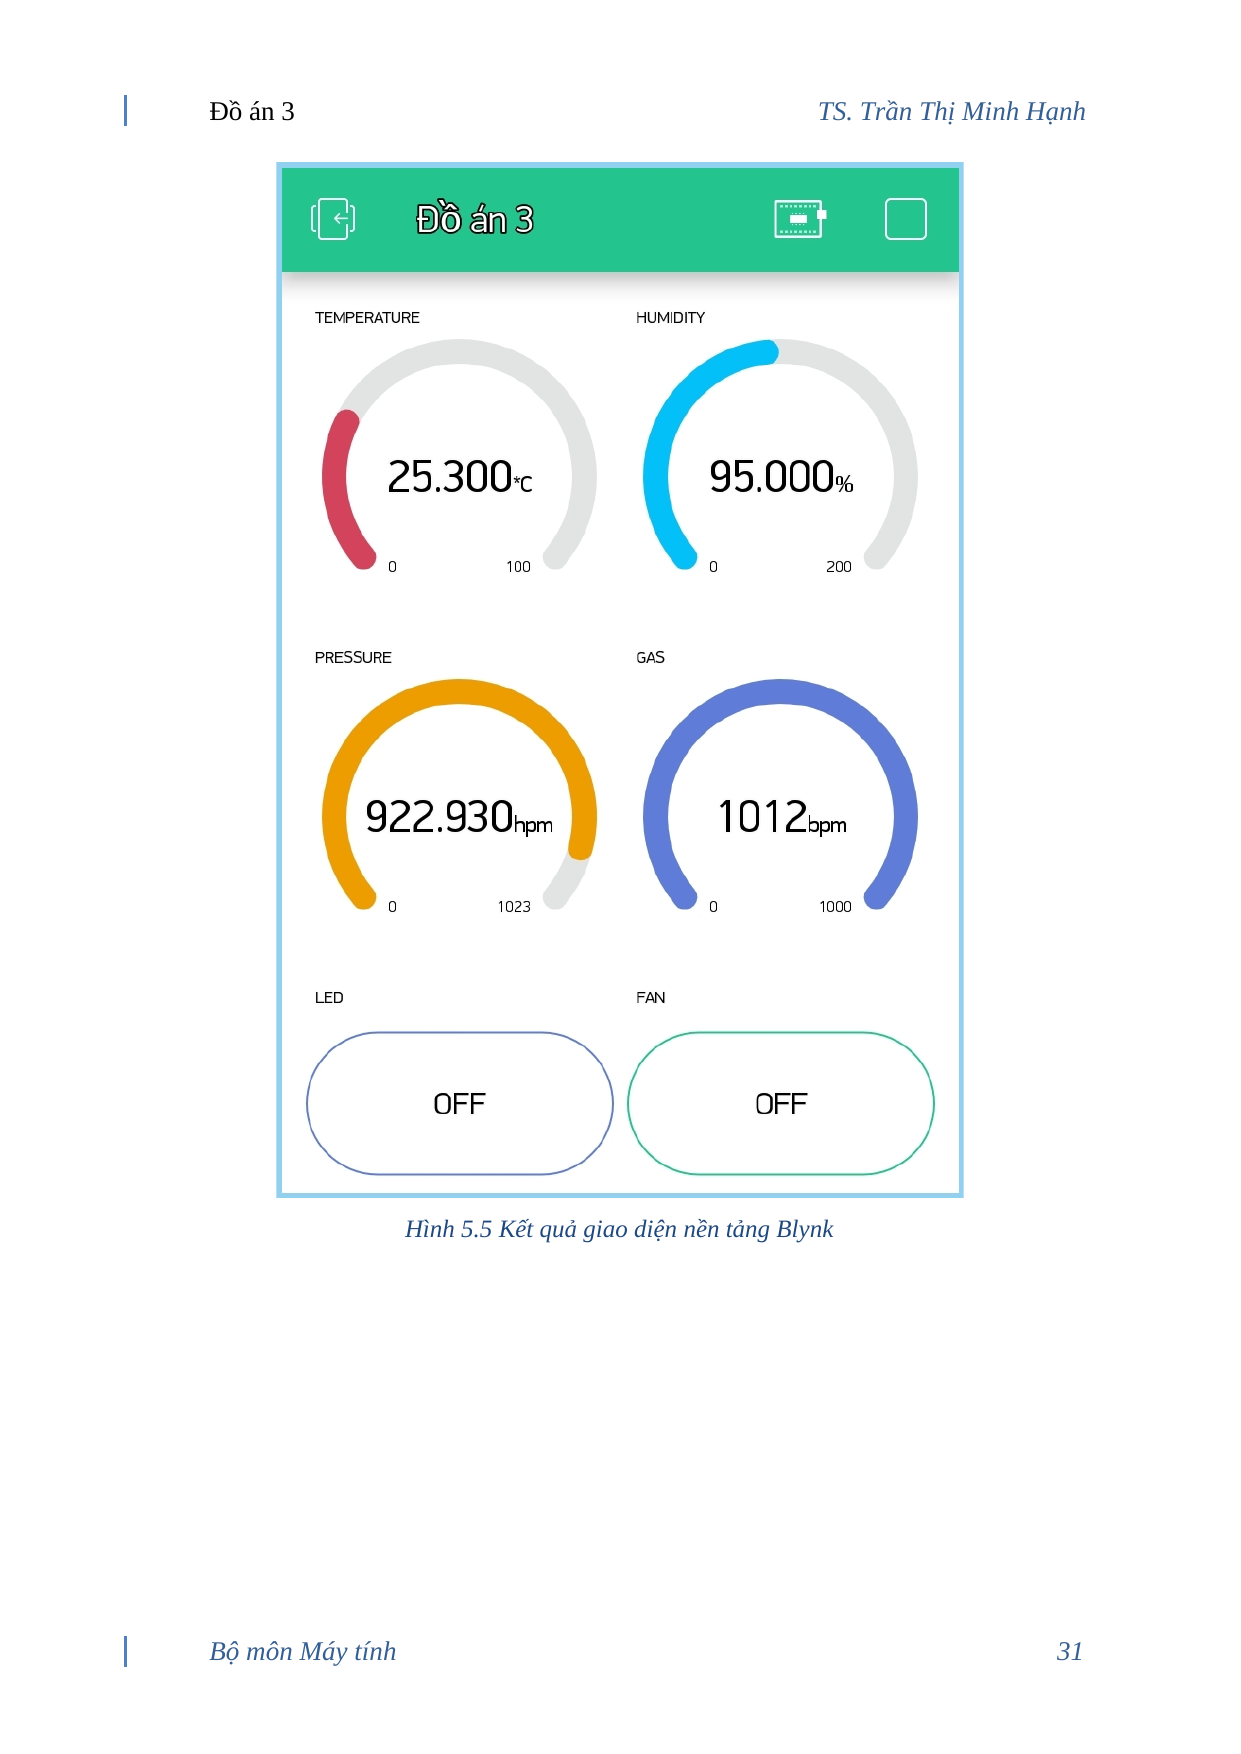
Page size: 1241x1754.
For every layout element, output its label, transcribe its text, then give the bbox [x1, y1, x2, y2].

text Hình 5.5 Kết quả giao diện nền tảng Blynk [150, 1214, 1090, 1243]
picture [276, 162, 964, 1198]
